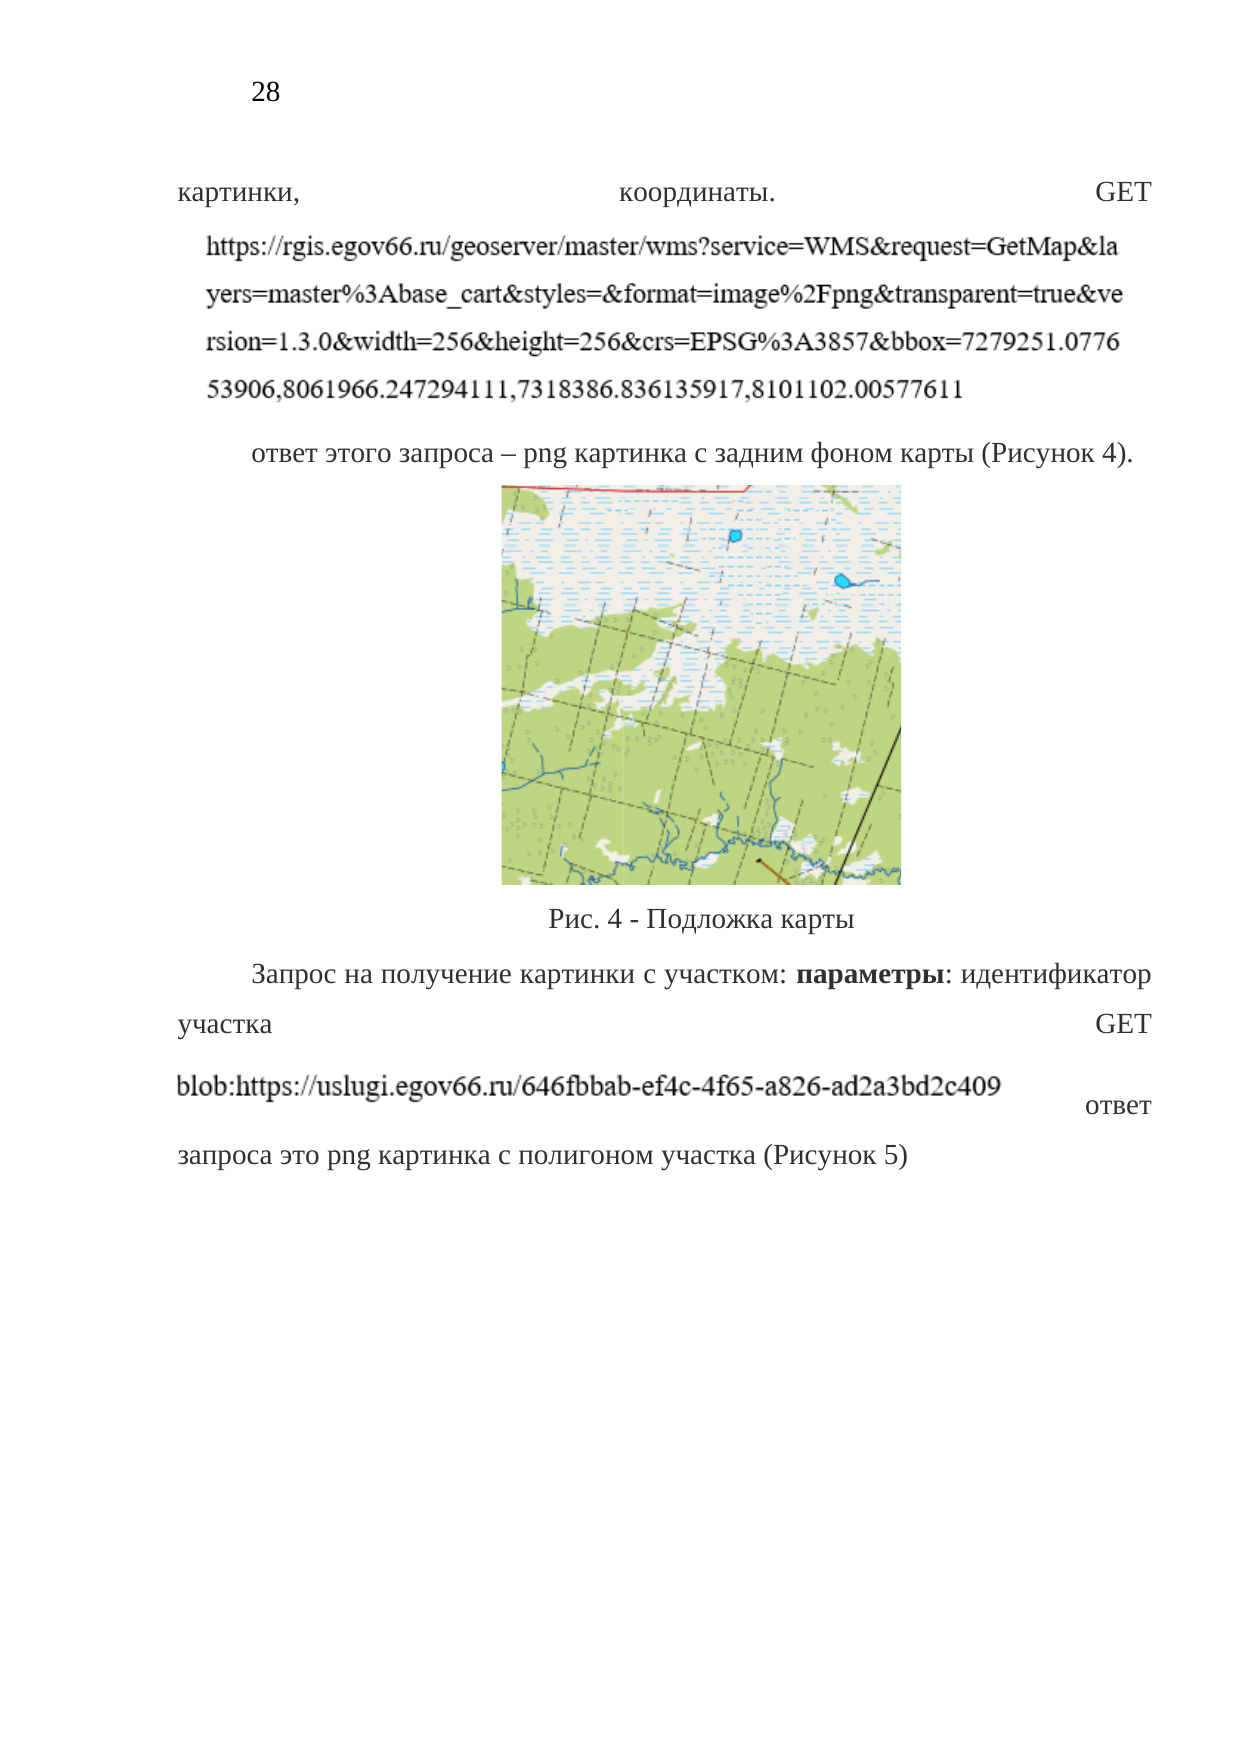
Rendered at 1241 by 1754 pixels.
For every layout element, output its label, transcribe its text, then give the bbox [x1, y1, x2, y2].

picture [177, 1056, 1003, 1115]
picture [501, 485, 902, 885]
text Рис. 4 - Подложка карты [177, 901, 1152, 935]
text ответ этого запроса – png картинка с задним фоном карты (Рисунок 4). [177, 435, 1152, 468]
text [177, 174, 1152, 224]
picture [177, 224, 1152, 419]
text Запрос на получение картинки с участком: параметры: идентификатор участка GET ответ запроса это png картинка с полигоном участка (Рисунок 5) [177, 956, 1152, 1171]
